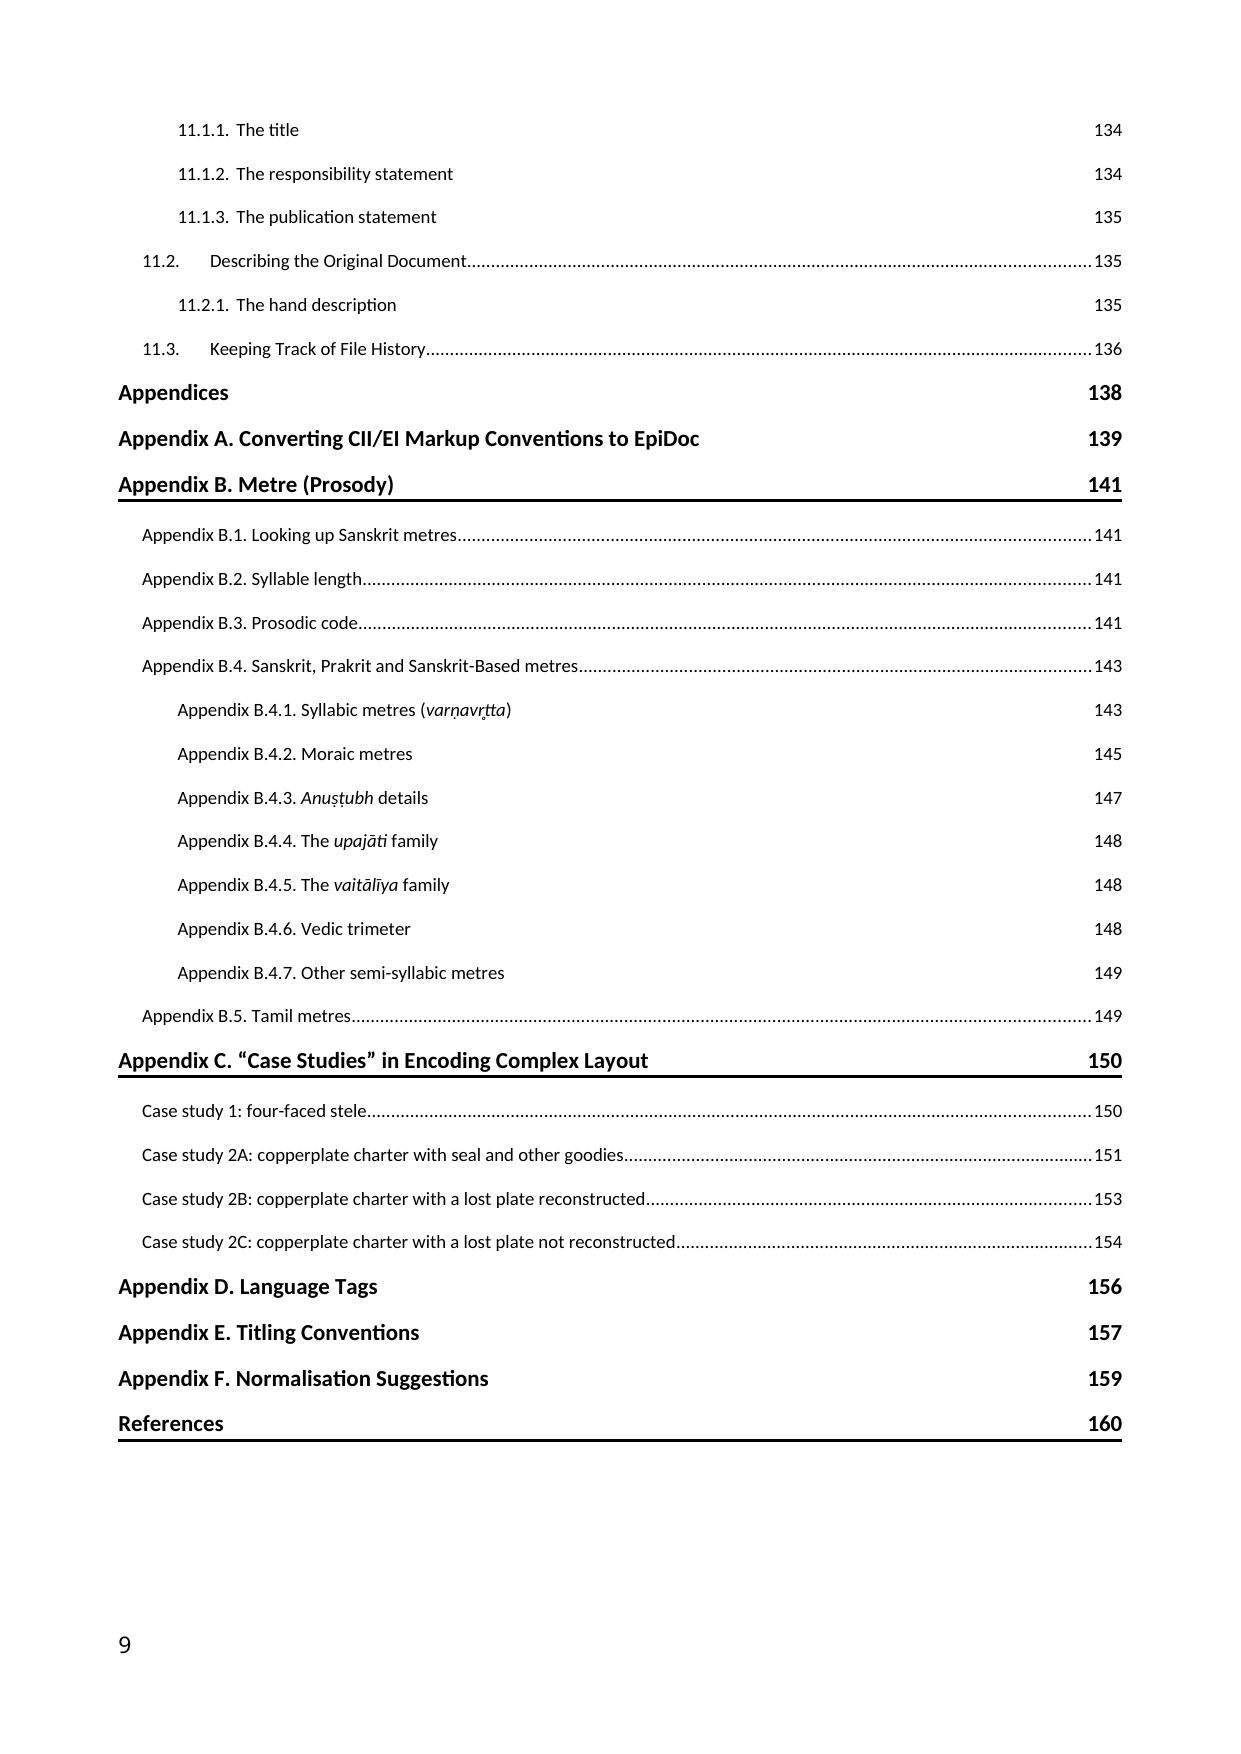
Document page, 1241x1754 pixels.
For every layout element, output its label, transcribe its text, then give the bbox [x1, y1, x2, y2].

text Appendix B.1. Looking up Sanskrit metres 141 [142, 523, 1122, 546]
text 11.3. Keeping Track of File History 136 [142, 337, 1122, 360]
text 11.2.1. The hand description 135 [177, 293, 1122, 316]
text Appendices 138 [118, 381, 1122, 406]
text 11.1.2. The responsibility statement 134 [177, 162, 1122, 185]
text Appendix B.4. Sanskrit, Prakrit and Sanskrit-Based metres 143 [142, 654, 1122, 677]
text Appendix C. “Case Studies” in Encoding Complex Layout 150 [118, 1048, 1122, 1075]
text 11.2. Describing the Original Document 135 [142, 249, 1122, 272]
text Appendix F. Normalisation Suggestions 159 [118, 1366, 1122, 1391]
text Appendix D. Language Tags 156 [118, 1274, 1122, 1299]
text Appendix B. Metre (Prosody) 141 [118, 472, 1122, 499]
text Appendix B.4.3. Anuṣṭubh details 147 [177, 786, 1122, 809]
text Case study 1: four-faced stele 150 [142, 1099, 1122, 1122]
text Case study 2A: copperplate charter with seal and other goodies 151 [142, 1143, 1122, 1166]
text Appendix B.3. Prosodic code 141 [142, 611, 1122, 634]
text Appendix B.2. Syllable length 141 [142, 567, 1122, 590]
text Appendix A. Converting CII/EI Markup Conventions to EpiDoc 139 [118, 426, 1122, 451]
text Appendix B.4.4. The upajāti family 148 [177, 829, 1122, 852]
text References 160 [118, 1412, 1122, 1439]
text 11.1.3. The publication statement 135 [177, 206, 1122, 228]
text Case study 2C: copperplate charter with a lost plate not reconstructed 154 [142, 1231, 1122, 1253]
text Appendix B.5. Tamil metres 149 [142, 1004, 1122, 1027]
text Appendix B.4.2. Moraic metres 145 [177, 742, 1122, 765]
text Appendix B.4.7. Other semi-syllabic metres 149 [177, 961, 1122, 984]
text Case study 2B: copperplate charter with a lost plate reconstructed 153 [142, 1187, 1122, 1210]
text Appendix B.4.5. The vaitālīya family 148 [177, 873, 1122, 896]
text Appendix E. Titling Conventions 157 [118, 1320, 1122, 1345]
text Appendix B.4.6. Vedic trimeter 148 [177, 917, 1122, 940]
text 11.1.1. The title 134 [177, 118, 1122, 141]
text Appendix B.4.1. Syllabic metres (varṇavr̥tta) 143 [177, 698, 1122, 721]
